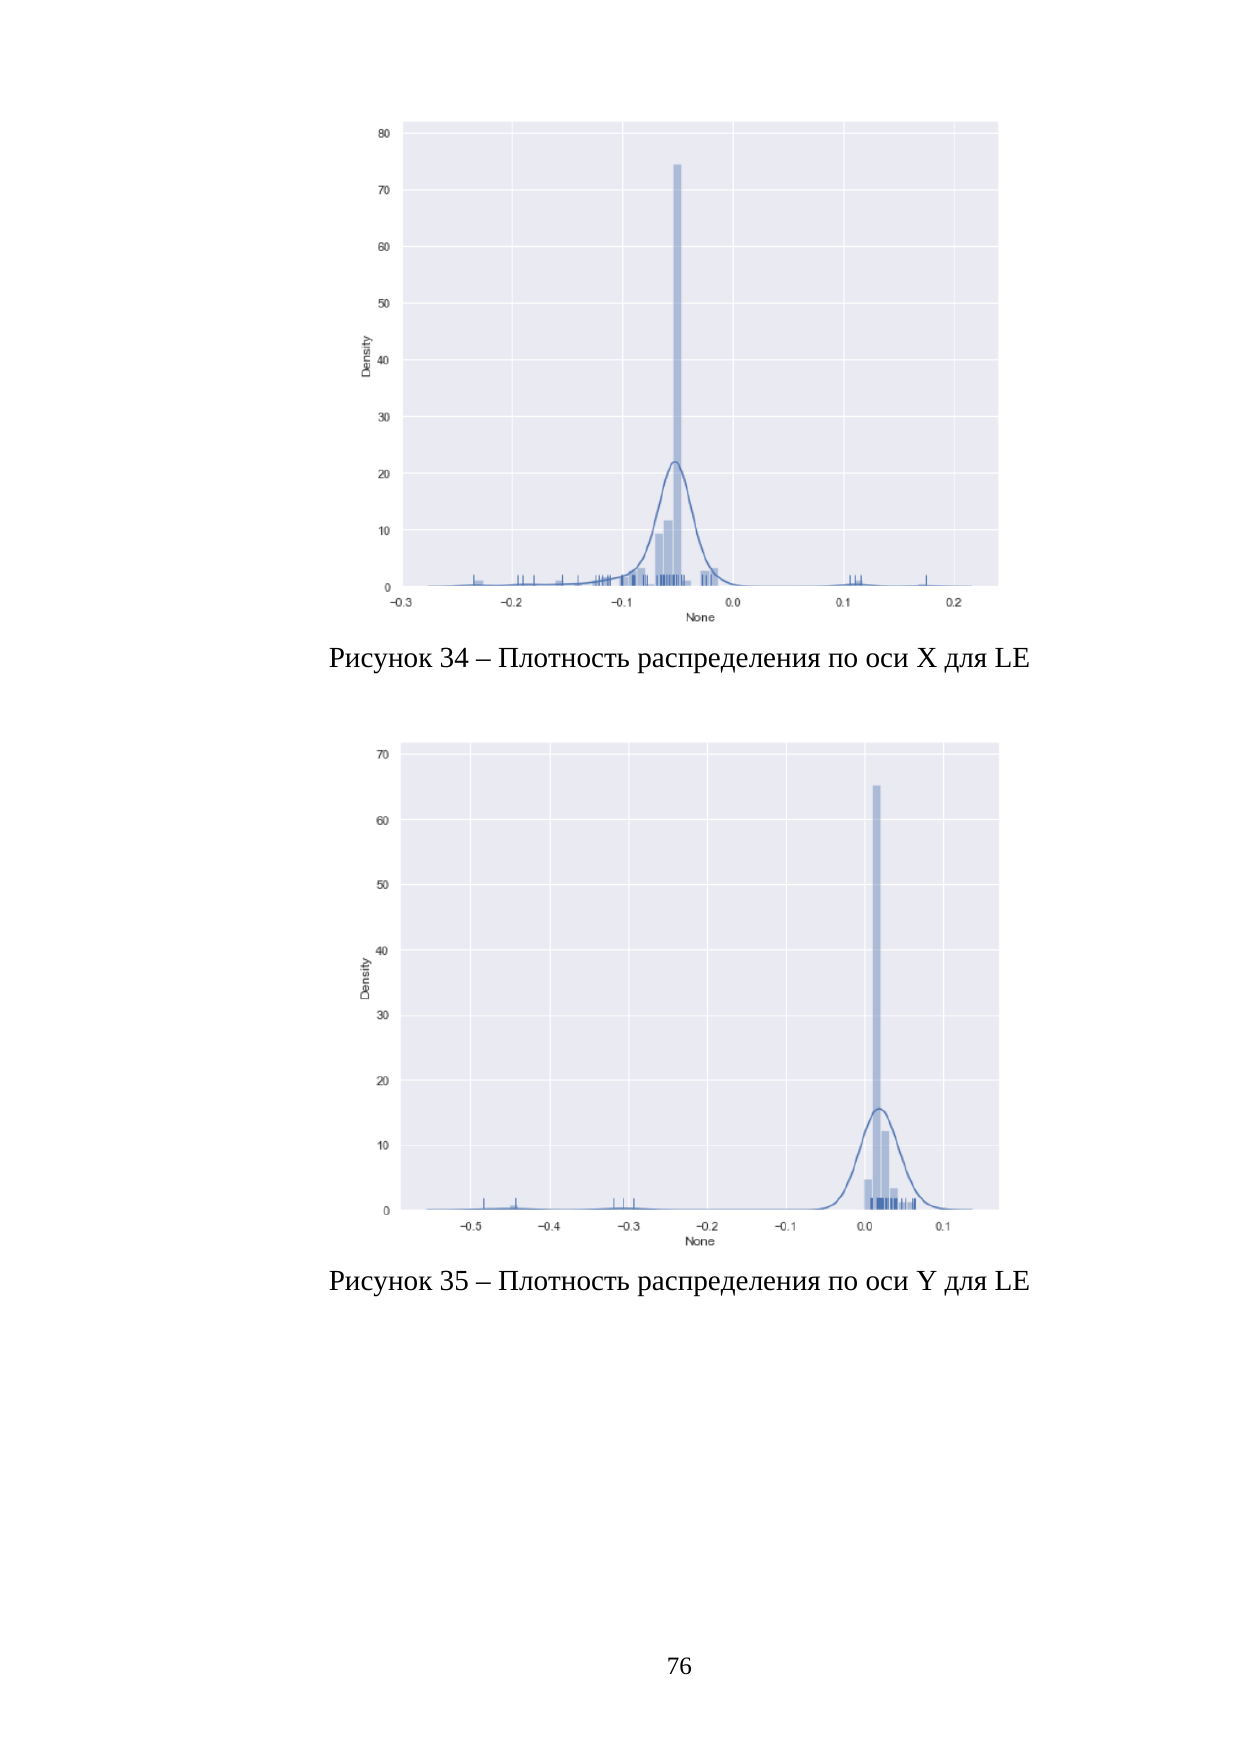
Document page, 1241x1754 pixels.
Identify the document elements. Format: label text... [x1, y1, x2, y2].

picture [353, 118, 1005, 626]
picture [350, 741, 1008, 1249]
text Рисунок 34 – Плотность распределения по оси X для LE [177, 640, 1181, 674]
text Рисунок 35 – Плотность распределения по оси Y для LE [177, 1263, 1181, 1297]
